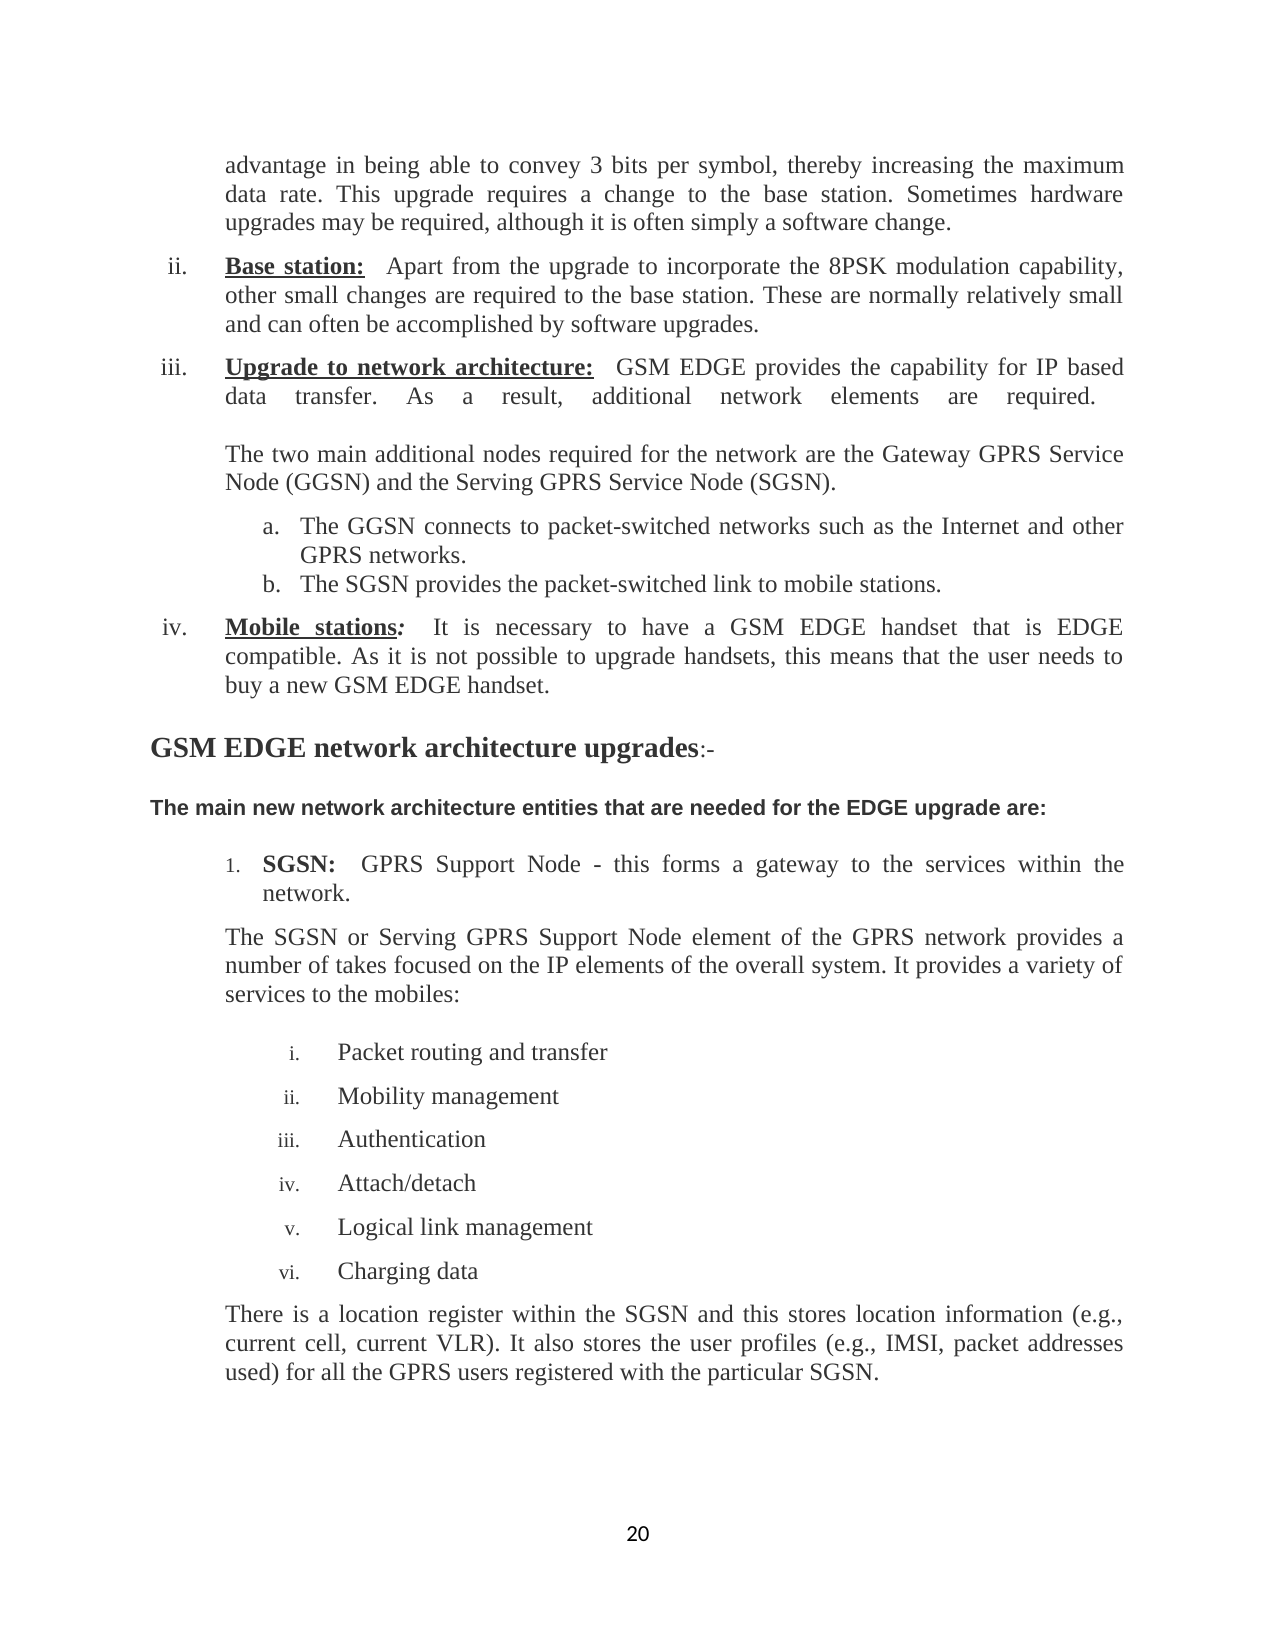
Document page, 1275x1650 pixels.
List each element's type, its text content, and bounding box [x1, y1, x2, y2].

list Base station: Apart from the upgrade to incorporate the 8PSK modulation capability, other small changes are required to the base station. These are normally relatively small and can often be accomplished by software upgrades. [187, 251, 1125, 337]
list Upgrade to network architecture: GSM EDGE provides the capability for IP based data transfer. As a result, additional network elements are required. The two main additional nodes required for the network are the Gateway GPRS Service Node (GGSN) and the Serving GPRS Service Node (SGSN). [187, 352, 1125, 496]
subtitle GSM EDGE network architecture upgrades:- [150, 730, 1125, 763]
list Logical link management [300, 1212, 1125, 1241]
subtitle The main new network architecture entities that are needed for the EDGE upgrade are: [150, 795, 1125, 820]
list Mobile stations: It is necessary to have a GSM EDGE handset that is EDGE compatible. As it is not possible to upgrade handsets, this means that the user needs to buy a new GSM EDGE handset. [187, 612, 1125, 699]
list Packet routing and transfer [300, 1037, 1125, 1066]
list The GGSN connects to packet-switched networks such as the Internet and other GPRS networks. [262, 511, 1125, 569]
list Charging data [300, 1256, 1125, 1284]
list Authentication [300, 1124, 1125, 1153]
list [187, 150, 1125, 236]
list Mobility management [300, 1081, 1125, 1109]
list Attach/detach [300, 1168, 1125, 1197]
list SGSN: GPRS Support Node - this forms a gateway to the services within the network. [225, 849, 1125, 907]
text The SGSN or Serving GPRS Support Node element of the GPRS network provides a number of takes focused on the IP elements of the overall system. It provides a variety of services to the mobiles: [225, 922, 1125, 1008]
list The SGSN provides the packet-switched link to mobile stations. [262, 569, 1125, 597]
text There is a location register within the SGSN and this stores location information (e.g., current cell, current VLR). It also stores the user profiles (e.g., IMSI, packet addresses used) for all the GPRS users registered with the particular SGSN. [225, 1299, 1125, 1386]
